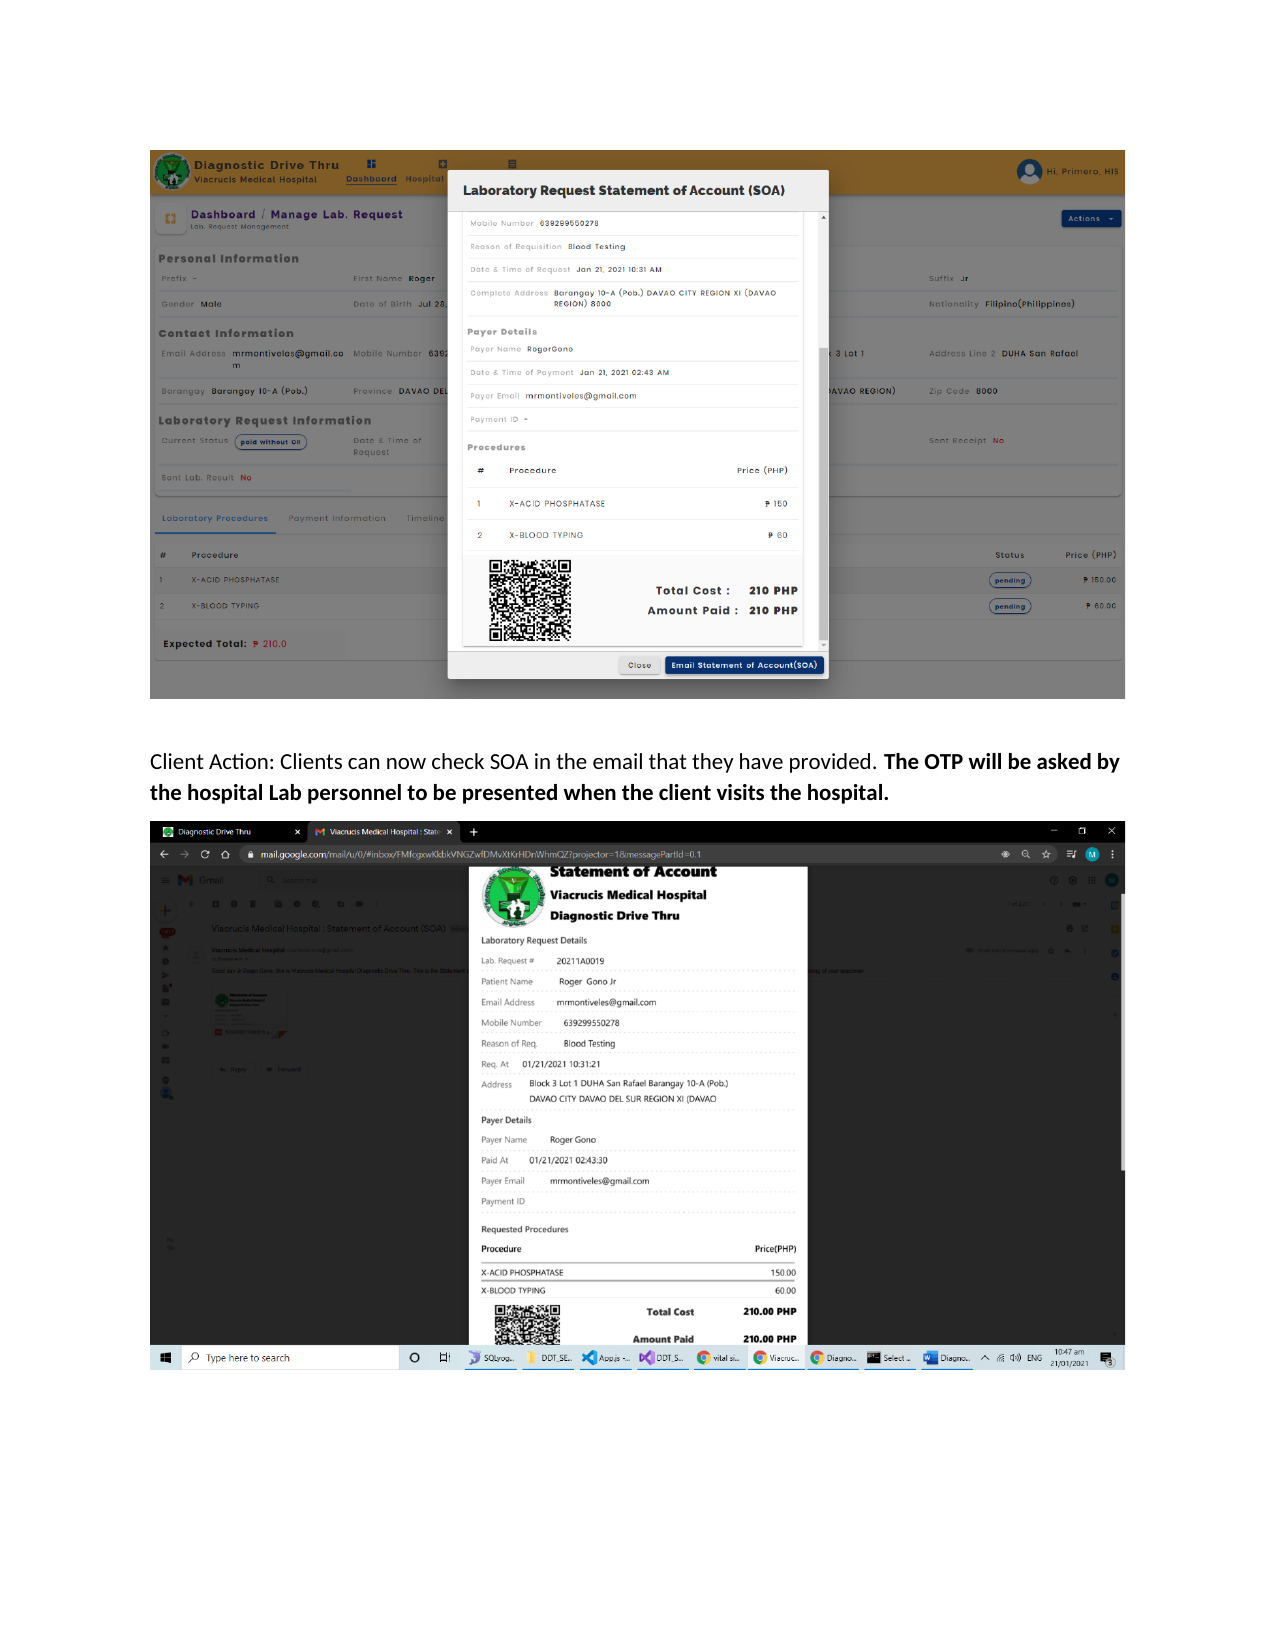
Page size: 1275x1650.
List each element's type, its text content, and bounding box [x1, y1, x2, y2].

picture [150, 821, 1125, 1370]
text Client Action: Clients can now check SOA in the email that they have provided. The OTP will be asked by the hospital Lab personnel to be presented when the client visits the hospital. [150, 747, 1125, 806]
picture [150, 150, 1125, 699]
